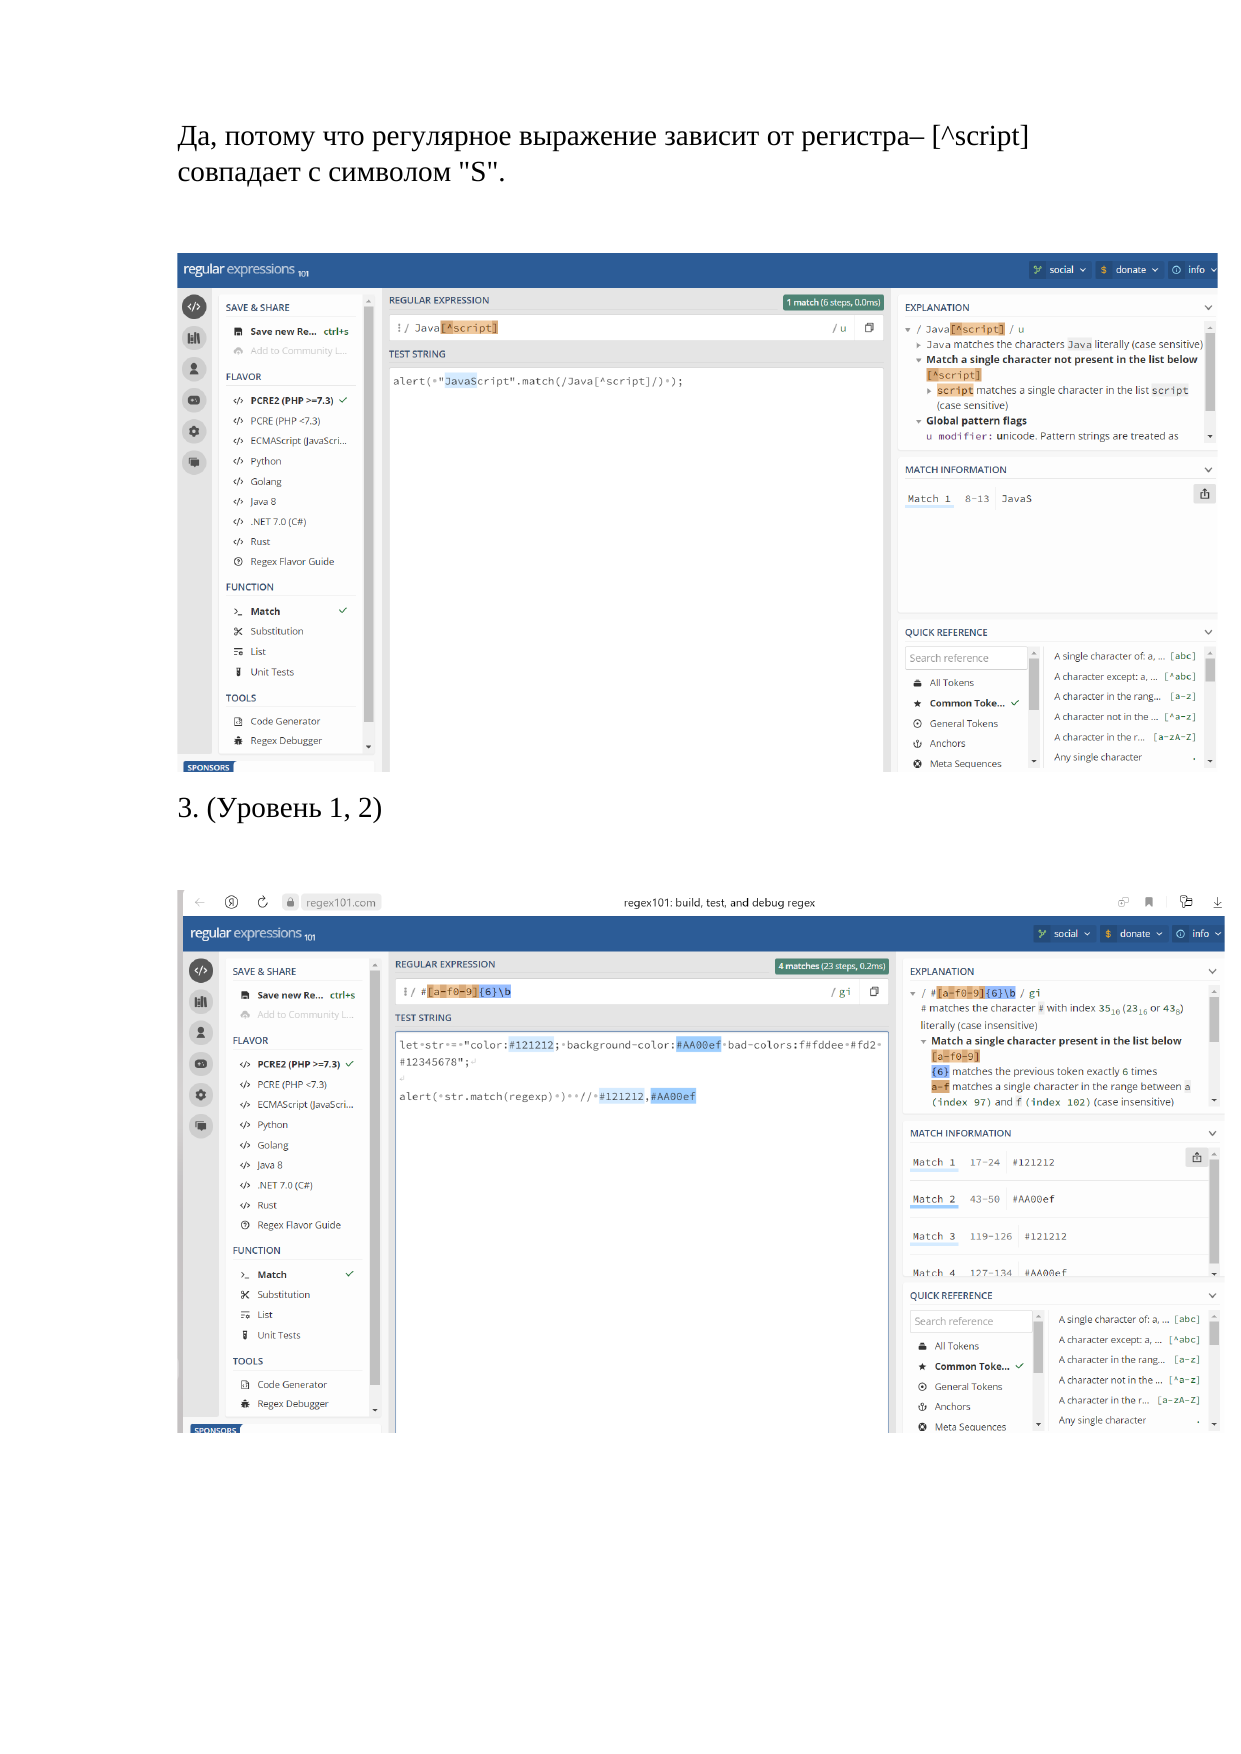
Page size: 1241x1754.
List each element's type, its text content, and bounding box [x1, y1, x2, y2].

picture [177, 253, 1218, 772]
picture [177, 890, 1225, 1433]
text Да, потому что регулярное выражение зависит от регистра– [^script] совпадает с символом "S". [177, 118, 1152, 188]
text 3. (Уровень 1, 2) [177, 790, 1152, 824]
